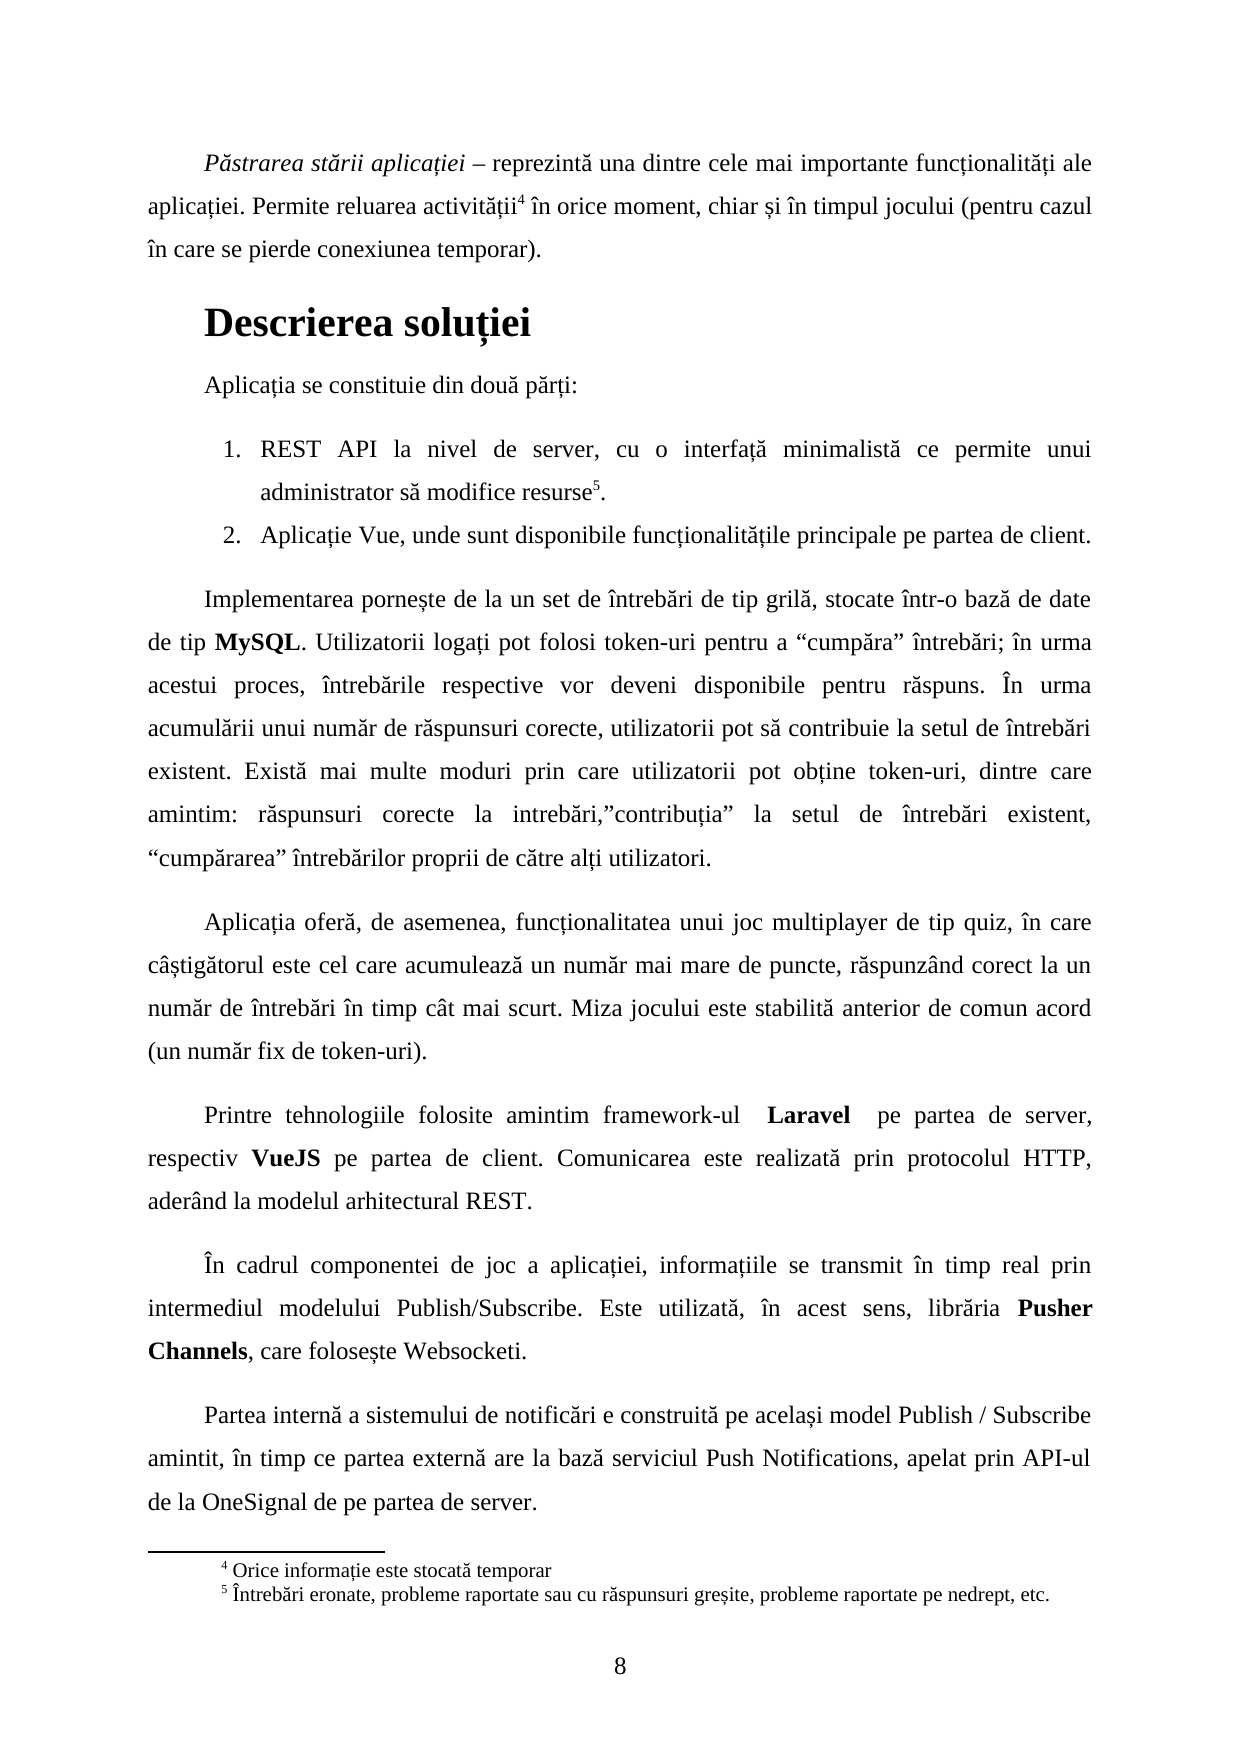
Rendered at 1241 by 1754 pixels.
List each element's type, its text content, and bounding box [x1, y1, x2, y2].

text În cadrul componentei de joc a aplicației, informațiile se transmit în timp real prin intermediul modelului Publish/Subscribe. Este utilizată, în acest sens, librăria Pusher Channels, care folosește Websocketi. [148, 1250, 1093, 1365]
text Aplicația se constituie din două părți: [148, 370, 1093, 398]
list Aplicație Vue, unde sunt disponibile funcționalitățile principale pe partea de client. [223, 520, 1093, 549]
subtitle Descrierea soluției [166, 298, 1093, 346]
text Partea internă a sistemului de notificări e construită pe același model Publish / Subscribe amintit, în timp ce partea externă are la bază serviciul Push Notifications, apelat prin API-ul de la OneSignal de pe partea de server. [148, 1400, 1093, 1515]
text Printre tehnologiile folosite amintim framework-ul Laravel pe partea de server, respectiv VueJS pe partea de client. Comunicarea este realizată prin protocolul HTTP, aderând la modelul arhitectural REST. [148, 1100, 1093, 1215]
text Aplicația oferă, de asemenea, funcționalitatea unui joc multiplayer de tip quiz, în care câștigătorul este cel care acumulează un număr mai mare de puncte, răspunzând corect la un număr de întrebări în timp cât mai scurt. Miza jocului este stabilită anterior de comun acord (un număr fix de token-uri). [148, 907, 1093, 1065]
text Implementarea pornește de la un set de întrebări de tip grilă, stocate într-o bază de date de tip MySQL. Utilizatorii logați pot folosi token-uri pentru a “cumpăra” întrebări; în urma acestui proces, întrebările respective vor deveni disponibile pentru răspuns. În urma acumulării unui număr de răspunsuri corecte, utilizatorii pot să contribuie la setul de întrebări existent. Există mai multe moduri prin care utilizatorii pot obține token-uri, dintre care amintim: răspunsuri corecte la intrebări,”contribuția” la setul de întrebări existent, “cumpărarea” întrebărilor proprii de către alți utilizatori. [148, 584, 1093, 871]
text Păstrarea stării aplicației – reprezintă una dintre cele mai importante funcționalități ale aplicației. Permite reluarea activității în orice moment, chiar și în timpul jocului (pentru cazul în care se pierde conexiunea temporar). [148, 148, 1093, 263]
list REST API la nivel de server, cu o interfață minimalistă ce permite unui administrator să modifice resurse. [223, 434, 1093, 506]
